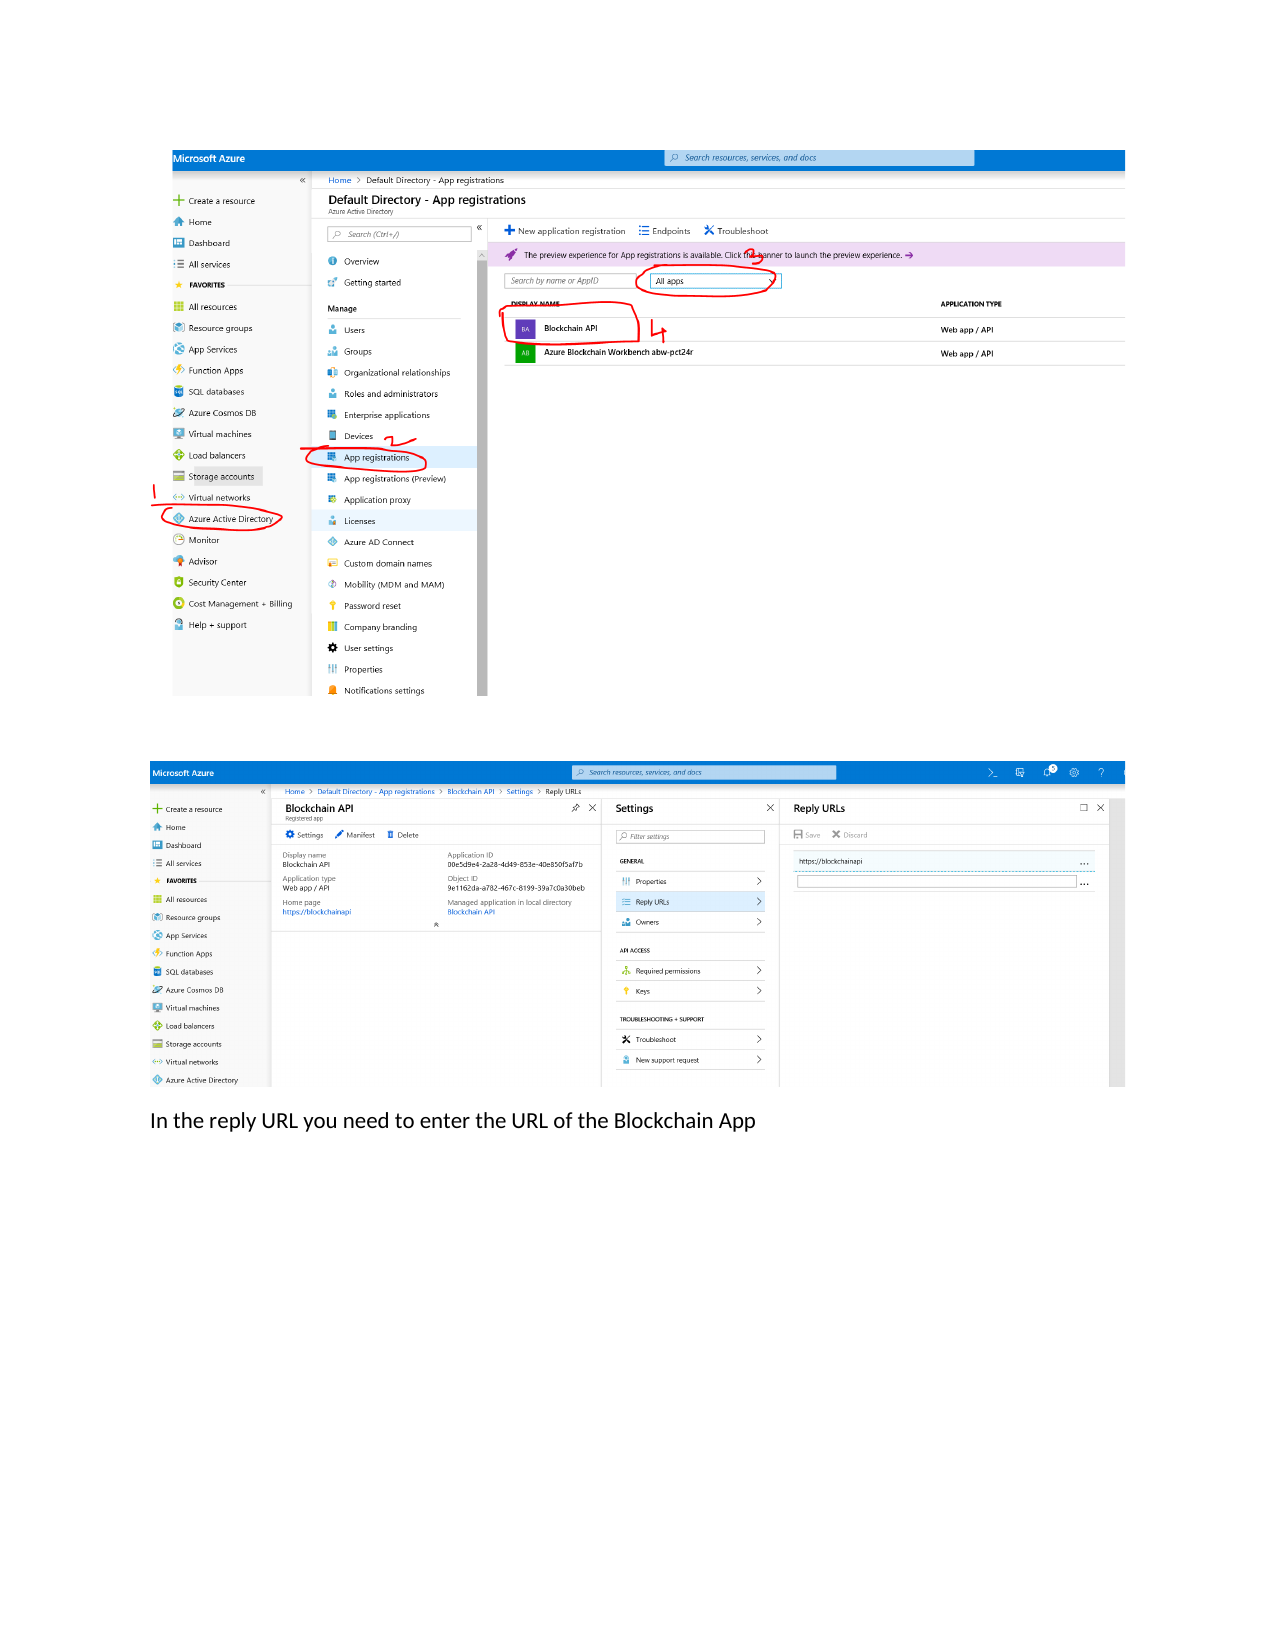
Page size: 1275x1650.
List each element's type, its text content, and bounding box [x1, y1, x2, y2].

text In the reply URL you need to enter the URL of the Blockchain App [150, 1106, 1125, 1134]
picture [150, 150, 1125, 696]
picture [150, 761, 1125, 1087]
